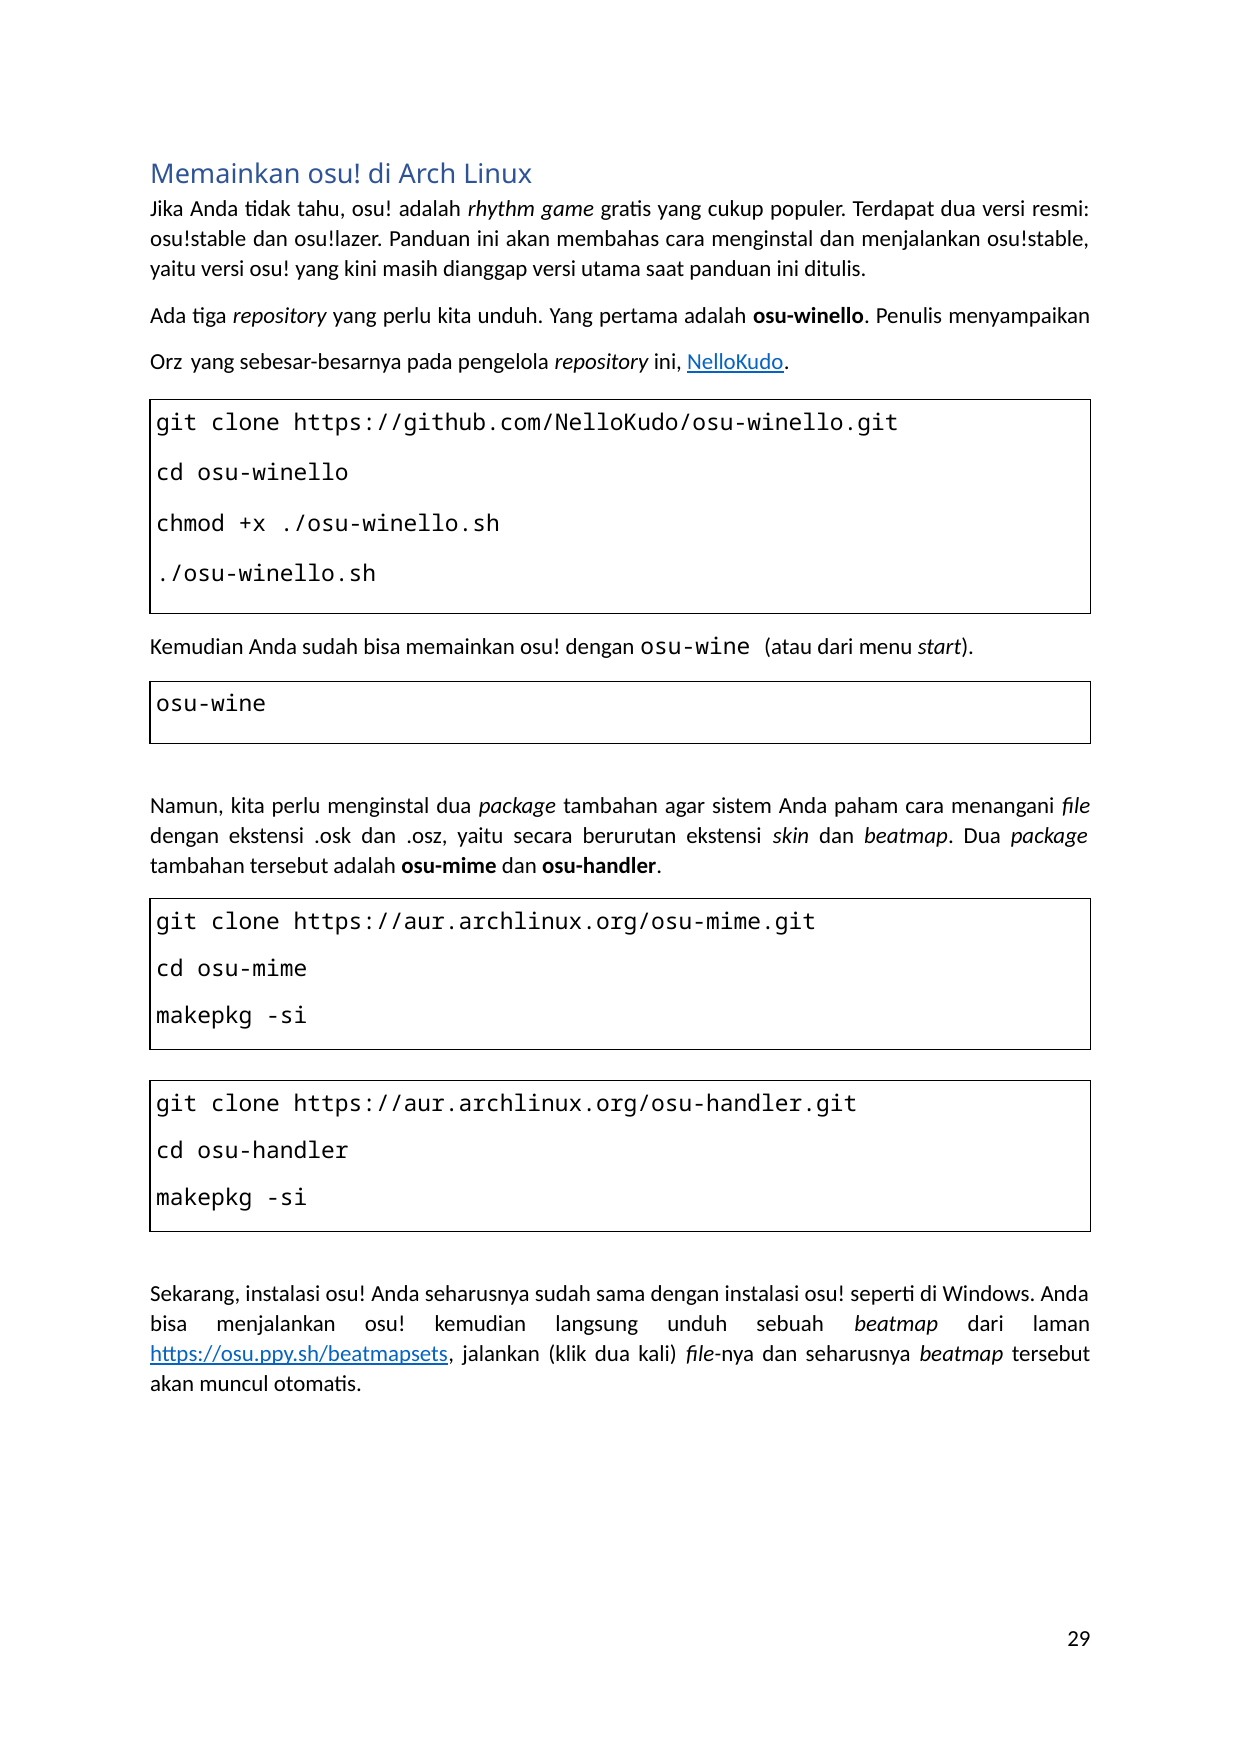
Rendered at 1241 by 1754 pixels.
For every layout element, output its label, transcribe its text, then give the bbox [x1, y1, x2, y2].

text Jika Anda tidak tahu, osu! adalah rhythm game gratis yang cukup populer. Terdapat dua versi resmi: osu!stable dan osu!lazer. Panduan ini akan membahas cara menginstal dan menjalankan osu!stable, yaitu versi osu! yang kini masih dianggap versi utama saat panduan ini ditulis. [150, 194, 1090, 282]
text Kemudian Anda sudah bisa memainkan osu! dengan osu-wine (atau dari menu start). [150, 630, 1090, 662]
table_header git clone https://github.com/NelloKudo/osu-winello.git cd osu-winello chmod +x ./osu-winello.sh ./osu-winello.sh [151, 400, 1090, 613]
text Ada tiga repository yang perlu kita unduh. Yang pertama adalah osu-winello. Penulis menyampaikan Orz yang sebesar-besarnya pada pengelola repository ini, NelloKudo. [150, 301, 1090, 379]
subtitle Memainkan osu! di Arch Linux [150, 154, 1090, 191]
text Sekarang, instalasi osu! Anda seharusnya sudah sama dengan instalasi osu! seperti di Windows. Anda bisa menjalankan osu! kemudian langsung unduh sebuah beatmap dari laman https://osu.ppy.sh/beatmapsets, jalankan (klik dua kali) file-nya dan seharusnya beatmap tersebut akan muncul otomatis. [150, 1279, 1090, 1397]
table_header git clone https://aur.archlinux.org/osu-handler.git cd osu-handler makepkg -si [151, 1081, 1090, 1231]
table_header git clone https://aur.archlinux.org/osu-mime.git cd osu-mime makepkg -si [151, 899, 1090, 1049]
table_header osu-wine [151, 682, 1090, 743]
text Namun, kita perlu menginstal dua package tambahan agar sistem Anda paham cara menangani file dengan ekstensi .osk dan .osz, yaitu secara berurutan ekstensi skin dan beatmap. Dua package tambahan tersebut adalah osu-mime dan osu-handler. [150, 791, 1090, 879]
